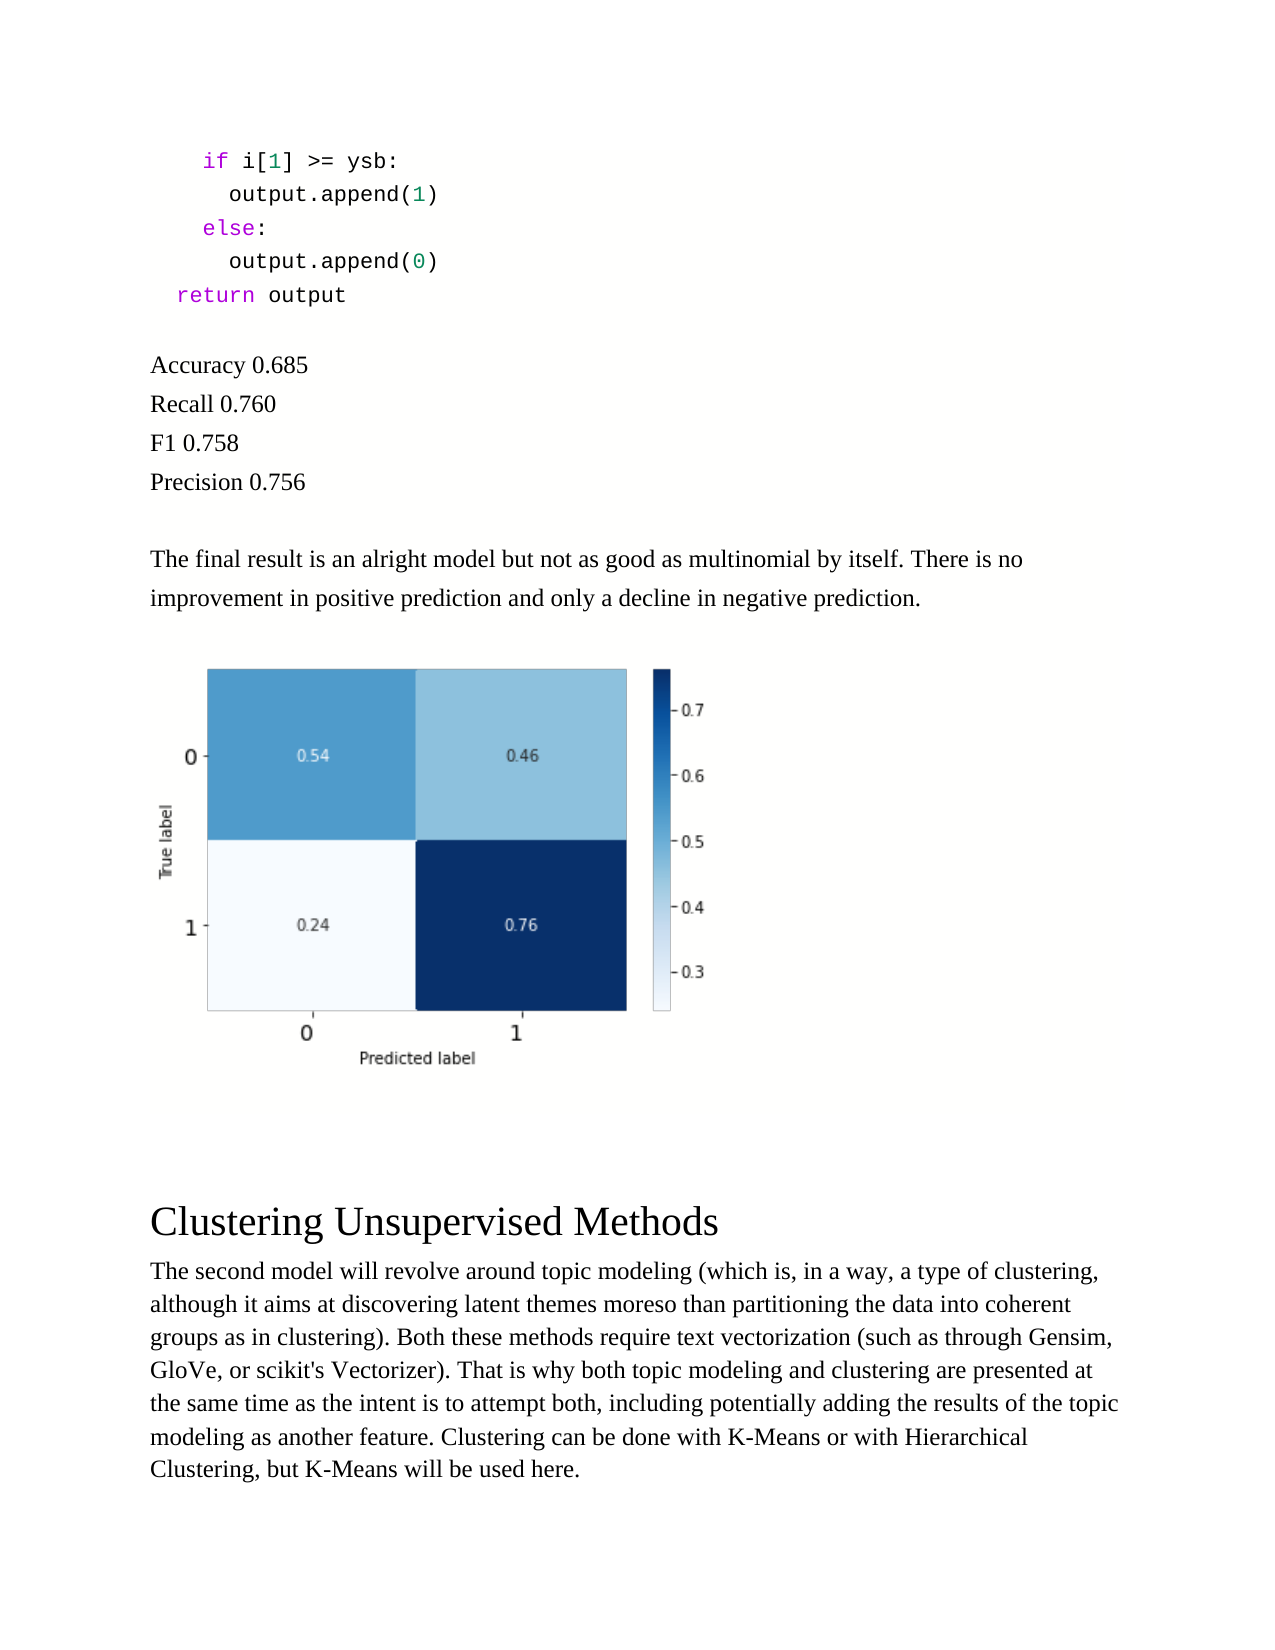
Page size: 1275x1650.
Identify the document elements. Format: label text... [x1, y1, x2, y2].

text Accuracy 0.685 [150, 351, 1125, 379]
text The final result is an alright model but not as good as multinomial by itself. There is no improvement in positive prediction and only a decline in negative prediction. [150, 544, 1125, 612]
text else: [150, 217, 1125, 242]
text output.append(1) [150, 183, 1125, 208]
text output.append(0) [150, 250, 1125, 275]
subtitle Clustering Unsupervised Methods [150, 1196, 1125, 1244]
text Precision 0.756 [150, 467, 1125, 496]
text if i[1] >= ysb: [150, 150, 1125, 175]
text Recall 0.760 [150, 389, 1125, 418]
text F1 0.758 [150, 428, 1125, 457]
text The second model will revolve around topic modeling (which is, in a way, a type of clustering, although it aims at discovering latent themes moreso than partitioning the data into coherent groups as in clustering). Both these methods require text vectorization (such as through Gensim, GloVe, or scikit's Vectorizer). That is why both topic modeling and clustering are presented at the same time as the intent is to attempt both, including potentially adding the results of the topic modeling as another feature. Clustering can be done with K-Means or with Hierarchical Clustering, but K-Means will be used here. [150, 1256, 1125, 1483]
picture [150, 660, 716, 1077]
text return output [150, 284, 1125, 308]
